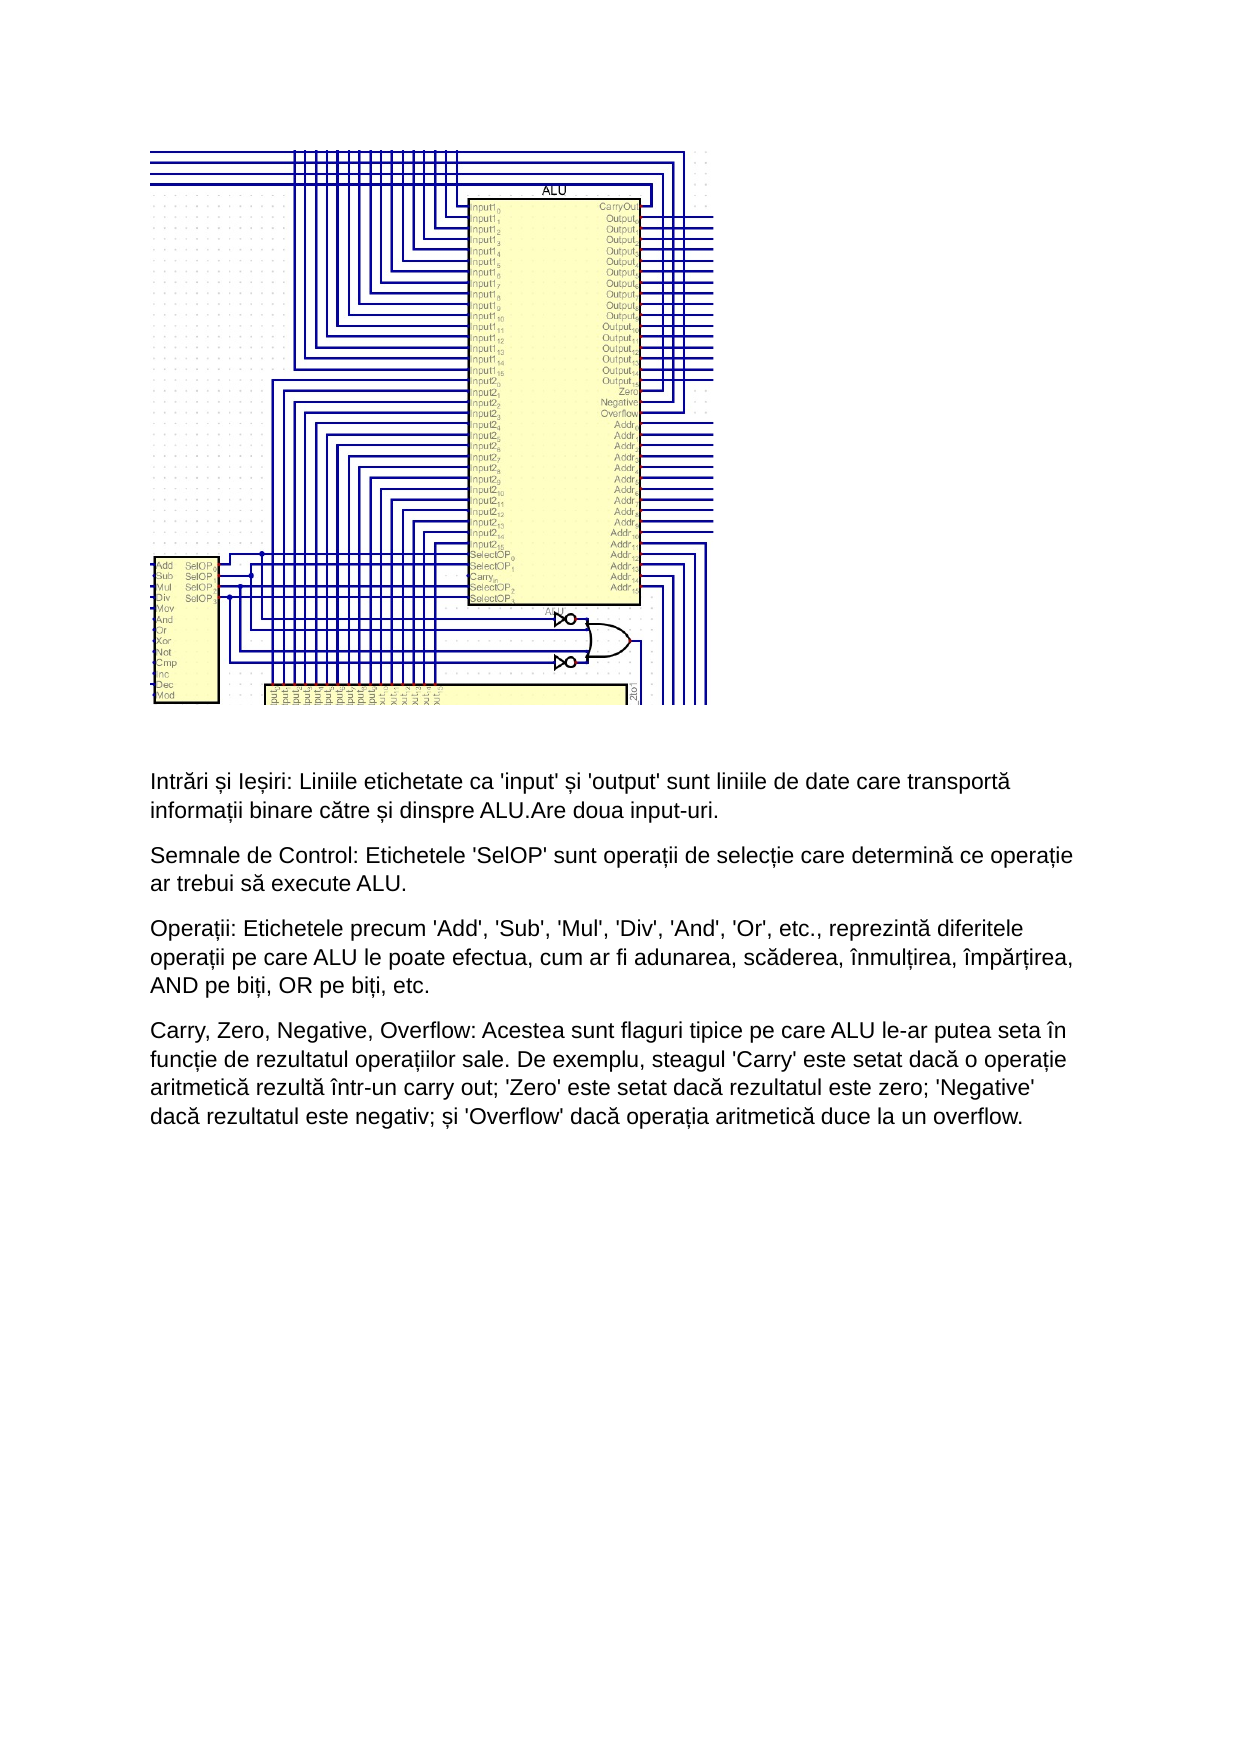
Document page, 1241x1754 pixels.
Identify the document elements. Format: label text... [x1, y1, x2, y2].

text Intrări și Ieșiri: Liniile etichetate ca 'input' și 'output' sunt liniile de date care transportă informații binare către și dinspre ALU.Are doua input-uri. [150, 768, 1090, 823]
text Semnale de Control: Etichetele 'SelOP' sunt operații de selecție care determină ce operație ar trebui să execute ALU. [150, 842, 1090, 897]
picture [150, 150, 714, 705]
text Carry, Zero, Negative, Overflow: Acestea sunt flaguri tipice pe care ALU le-ar putea seta în funcție de rezultatul operațiilor sale. De exemplu, steagul 'Carry' este setat dacă o operație aritmetică rezultă într-un carry out; 'Zero' este setat dacă rezultatul este zero; 'Negative' dacă rezultatul este negativ; și 'Overflow' dacă operația aritmetică duce la un overflow. [150, 1017, 1090, 1129]
text Operații: Etichetele precum 'Add', 'Sub', 'Mul', 'Div', 'And', 'Or', etc., reprezintă diferitele operații pe care ALU le poate efectua, cum ar fi adunarea, scăderea, înmulțirea, împărțirea, AND pe biți, OR pe biți, etc. [150, 915, 1090, 999]
